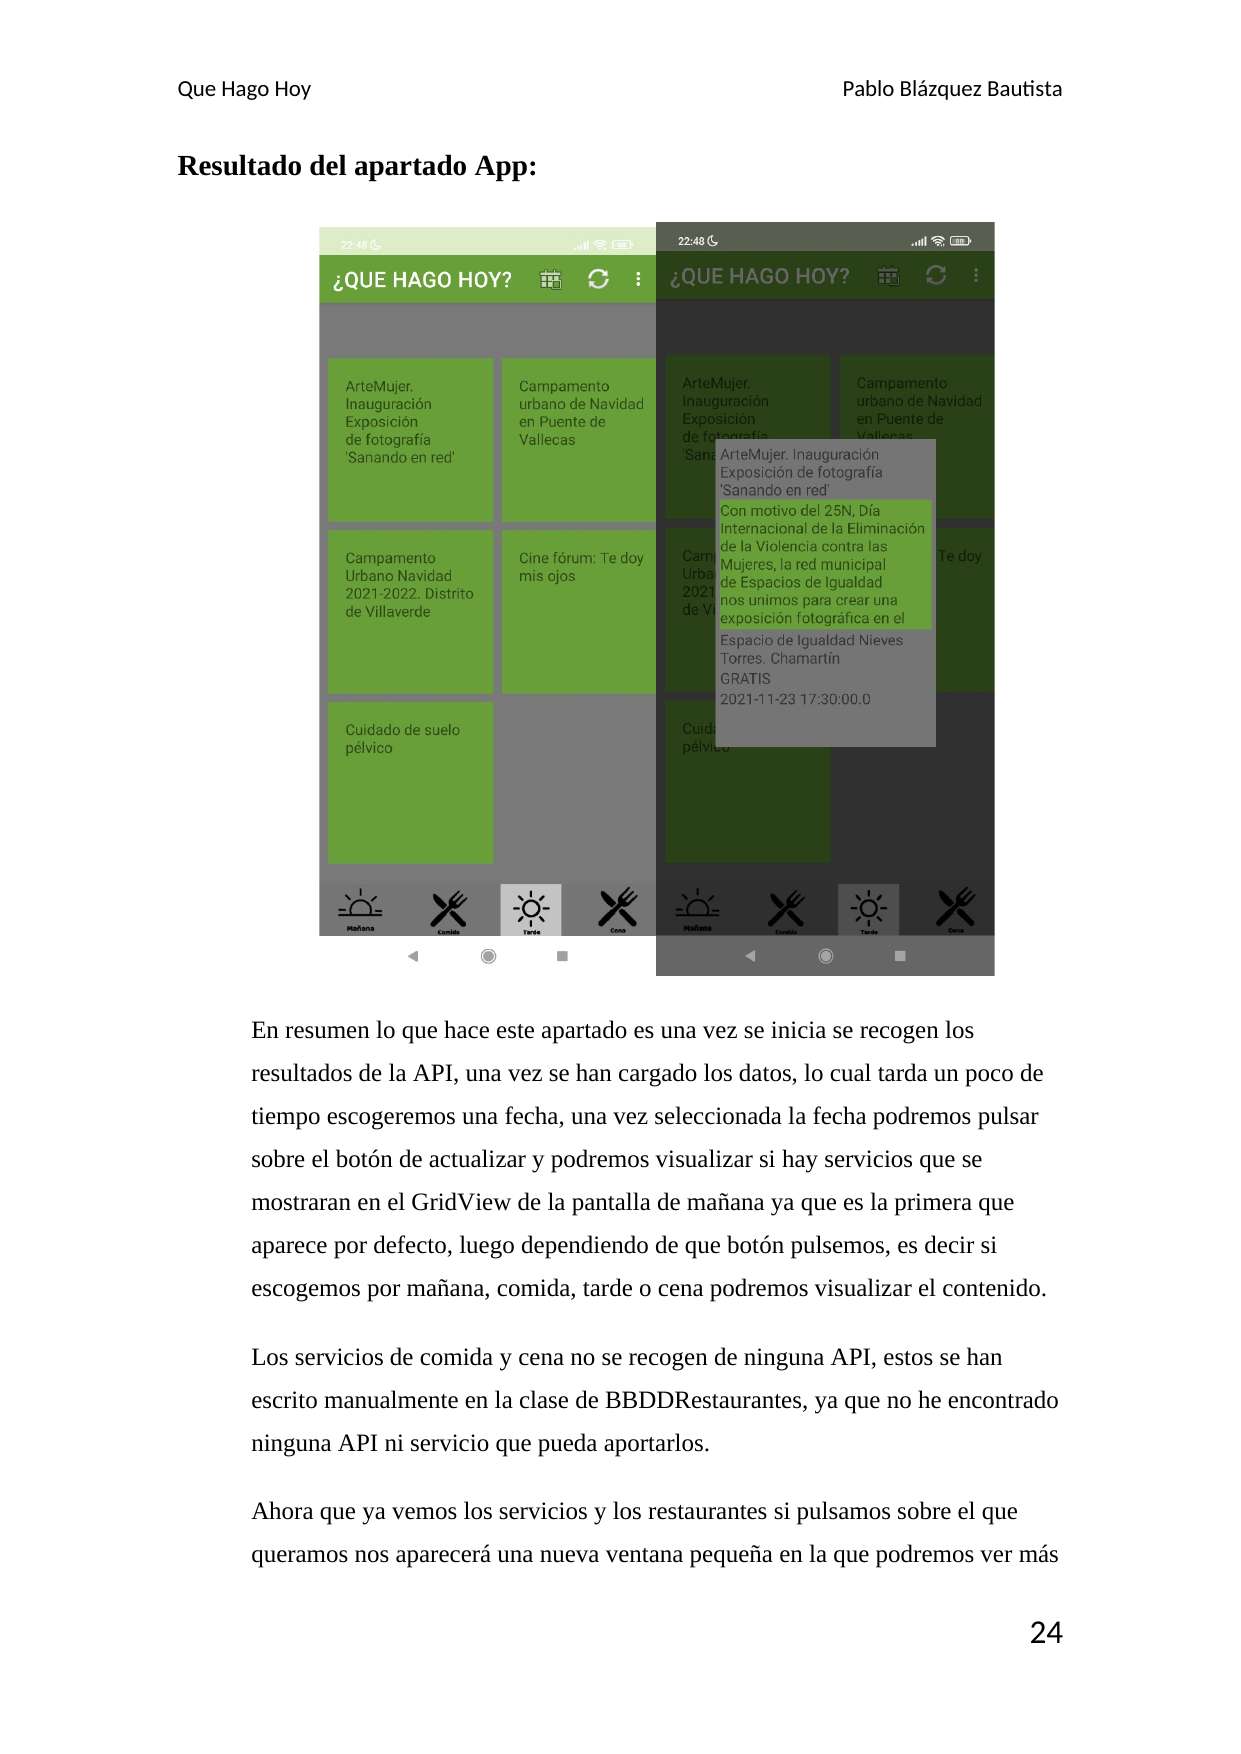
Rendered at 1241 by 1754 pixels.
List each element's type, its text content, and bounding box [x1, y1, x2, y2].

text Resultado del apartado App: [177, 148, 1063, 181]
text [251, 1496, 1063, 1568]
text En resumen lo que hace este apartado es una vez se inicia se recogen los resultados de la API, una vez se han cargado los datos, lo cual tarda un poco de tiempo escogeremos una fecha, una vez seleccionada la fecha podremos pulsar sobre el botón de actualizar y podremos visualizar si hay servicios que se mostraran en el GridView de la pantalla de mañana ya que es la primera que aparece por defecto, luego dependiendo de que botón pulsemos, es decir si escogemos por mañana, comida, tarde o cena podremos visualizar el contenido. [251, 1015, 1063, 1302]
picture [319, 222, 995, 976]
text Los servicios de comida y cena no se recogen de ninguna API, estos se han escrito manualmente en la clase de BBDDRestaurantes, ya que no he encontrado ninguna API ni servicio que pueda aportarlos. [251, 1342, 1063, 1457]
